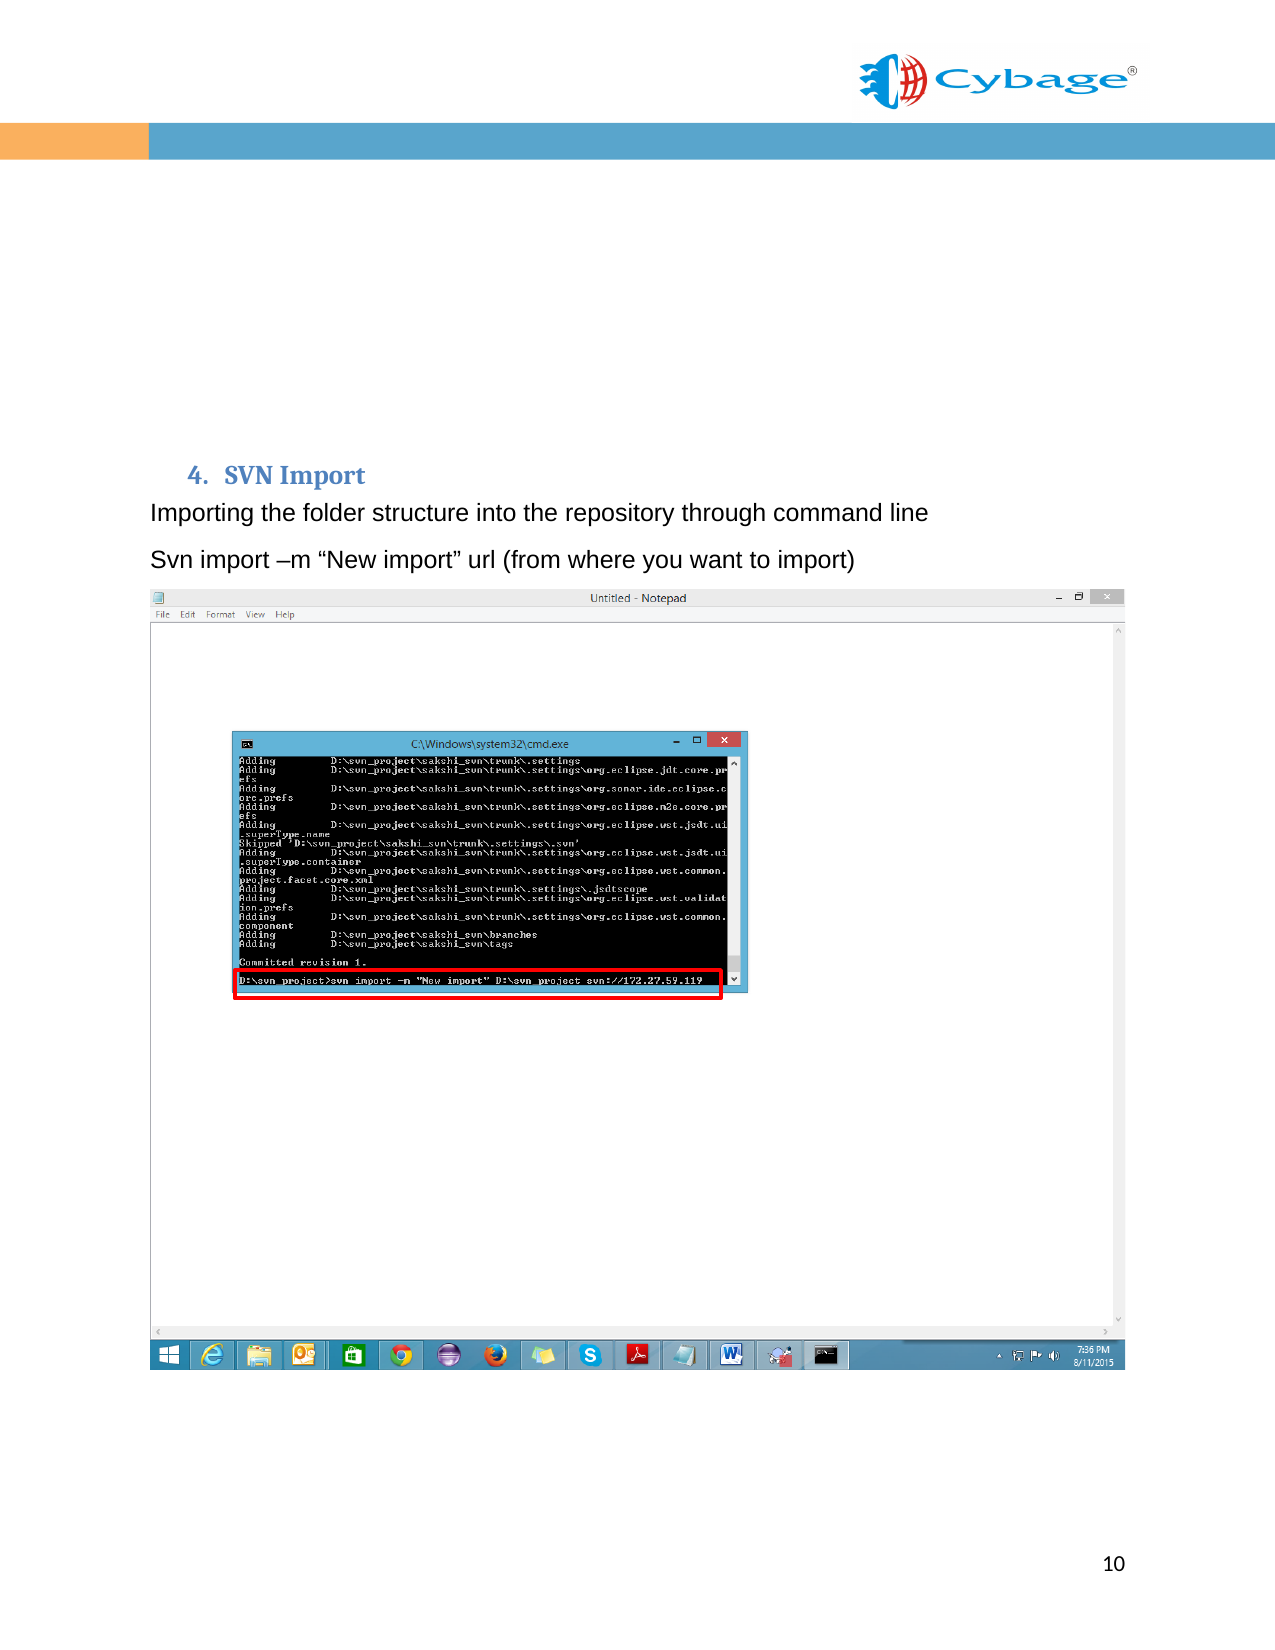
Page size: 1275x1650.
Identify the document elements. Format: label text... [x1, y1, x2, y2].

subtitle SVN Import [187, 460, 1125, 491]
text Svn import –m “New import” url (from where you want to import) [150, 543, 1125, 574]
picture [150, 589, 1125, 1370]
picture [851, 43, 1150, 123]
text Importing the folder structure into the repository through command line [150, 496, 1125, 527]
